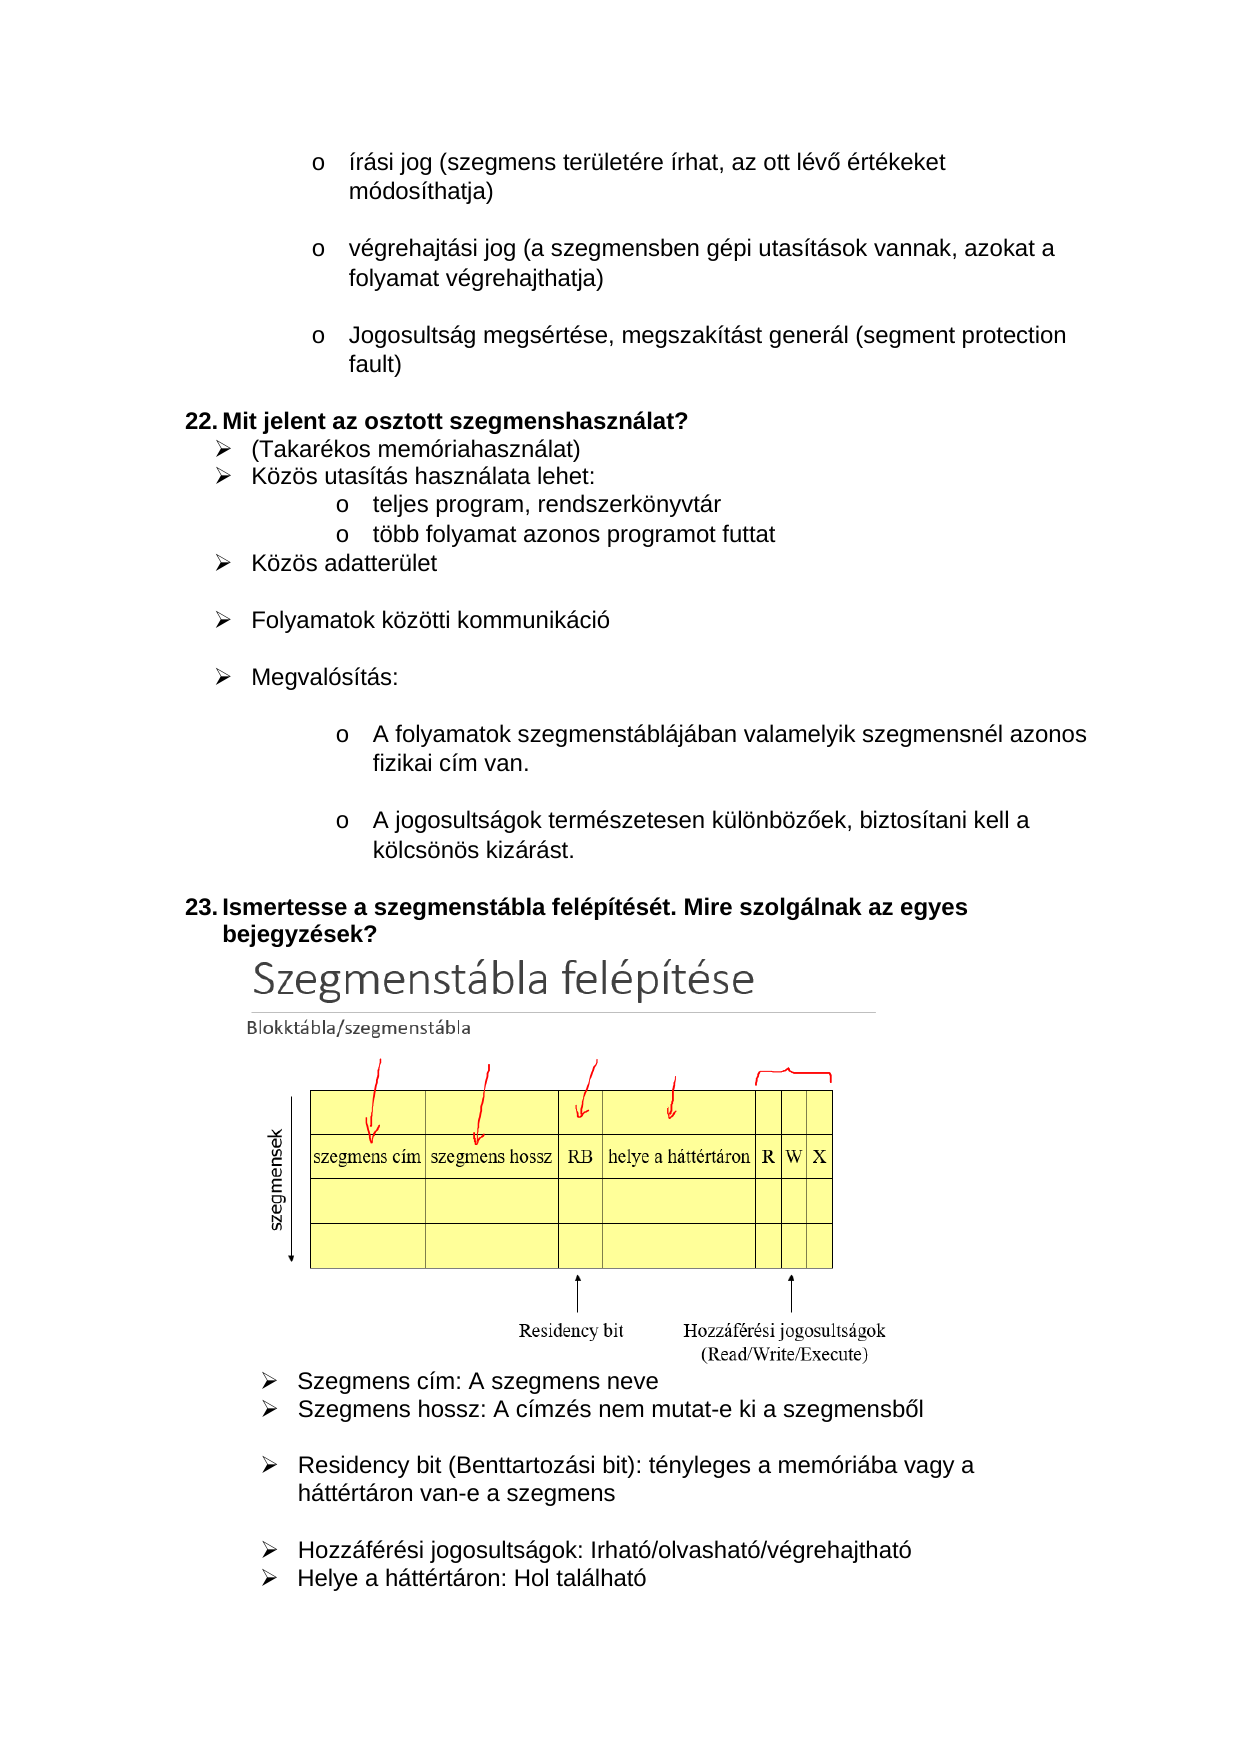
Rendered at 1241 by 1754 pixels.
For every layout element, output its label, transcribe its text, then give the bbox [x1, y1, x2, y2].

list Hozzáférési jogosultságok: Irható/olvasható/végrehajtható [260, 1536, 1093, 1563]
list Közös utasítás használata lehet: [214, 462, 1093, 490]
list teljes program, rendszerkönyvtár [335, 490, 1093, 519]
list A jogosultságok természetesen különbözőek, biztosítani kell a kölcsönös kizárást. [335, 806, 1093, 863]
list írási jog (szegmens területére írhat, az ott lévő értékeket módosíthatja) [311, 148, 1093, 205]
list Megvalósítás: [213, 663, 1093, 690]
list Folyamatok közötti kommunikáció [213, 606, 1093, 633]
list több folyamat azonos programot futtat [335, 519, 1093, 549]
list Helye a háttértáron: Hol található [260, 1563, 1093, 1591]
list végrehajtási jog (a szegmensben gépi utasítások vannak, azokat a folyamat végrehajthatja) [311, 234, 1093, 291]
list Szegmens hossz: A címzés nem mutat-e ki a szegmensből [260, 1395, 1093, 1422]
list Szegmens cím: A szegmens neve [260, 1367, 1093, 1395]
list Mit jelent az osztott szegmenshasználat? [185, 407, 1093, 434]
list Residency bit (Benttartozási bit): tényleges a memóriába vagy a háttértáron van-e a szegmens [260, 1451, 1093, 1507]
list A folyamatok szegmenstáblájában valamelyik szegmensnél azonos fizikai cím van. [335, 719, 1093, 777]
picture [221, 947, 886, 1367]
list Jogosultság megsértése, megszakítást generál (segment protection fault) [311, 321, 1093, 378]
list Közös adatterület [213, 549, 1093, 577]
list (Takarékos memóriahasználat) [214, 434, 1093, 462]
list Ismertesse a szegmenstábla felépítését. Mire szolgálnak az egyes bejegyzések? [185, 892, 1093, 948]
